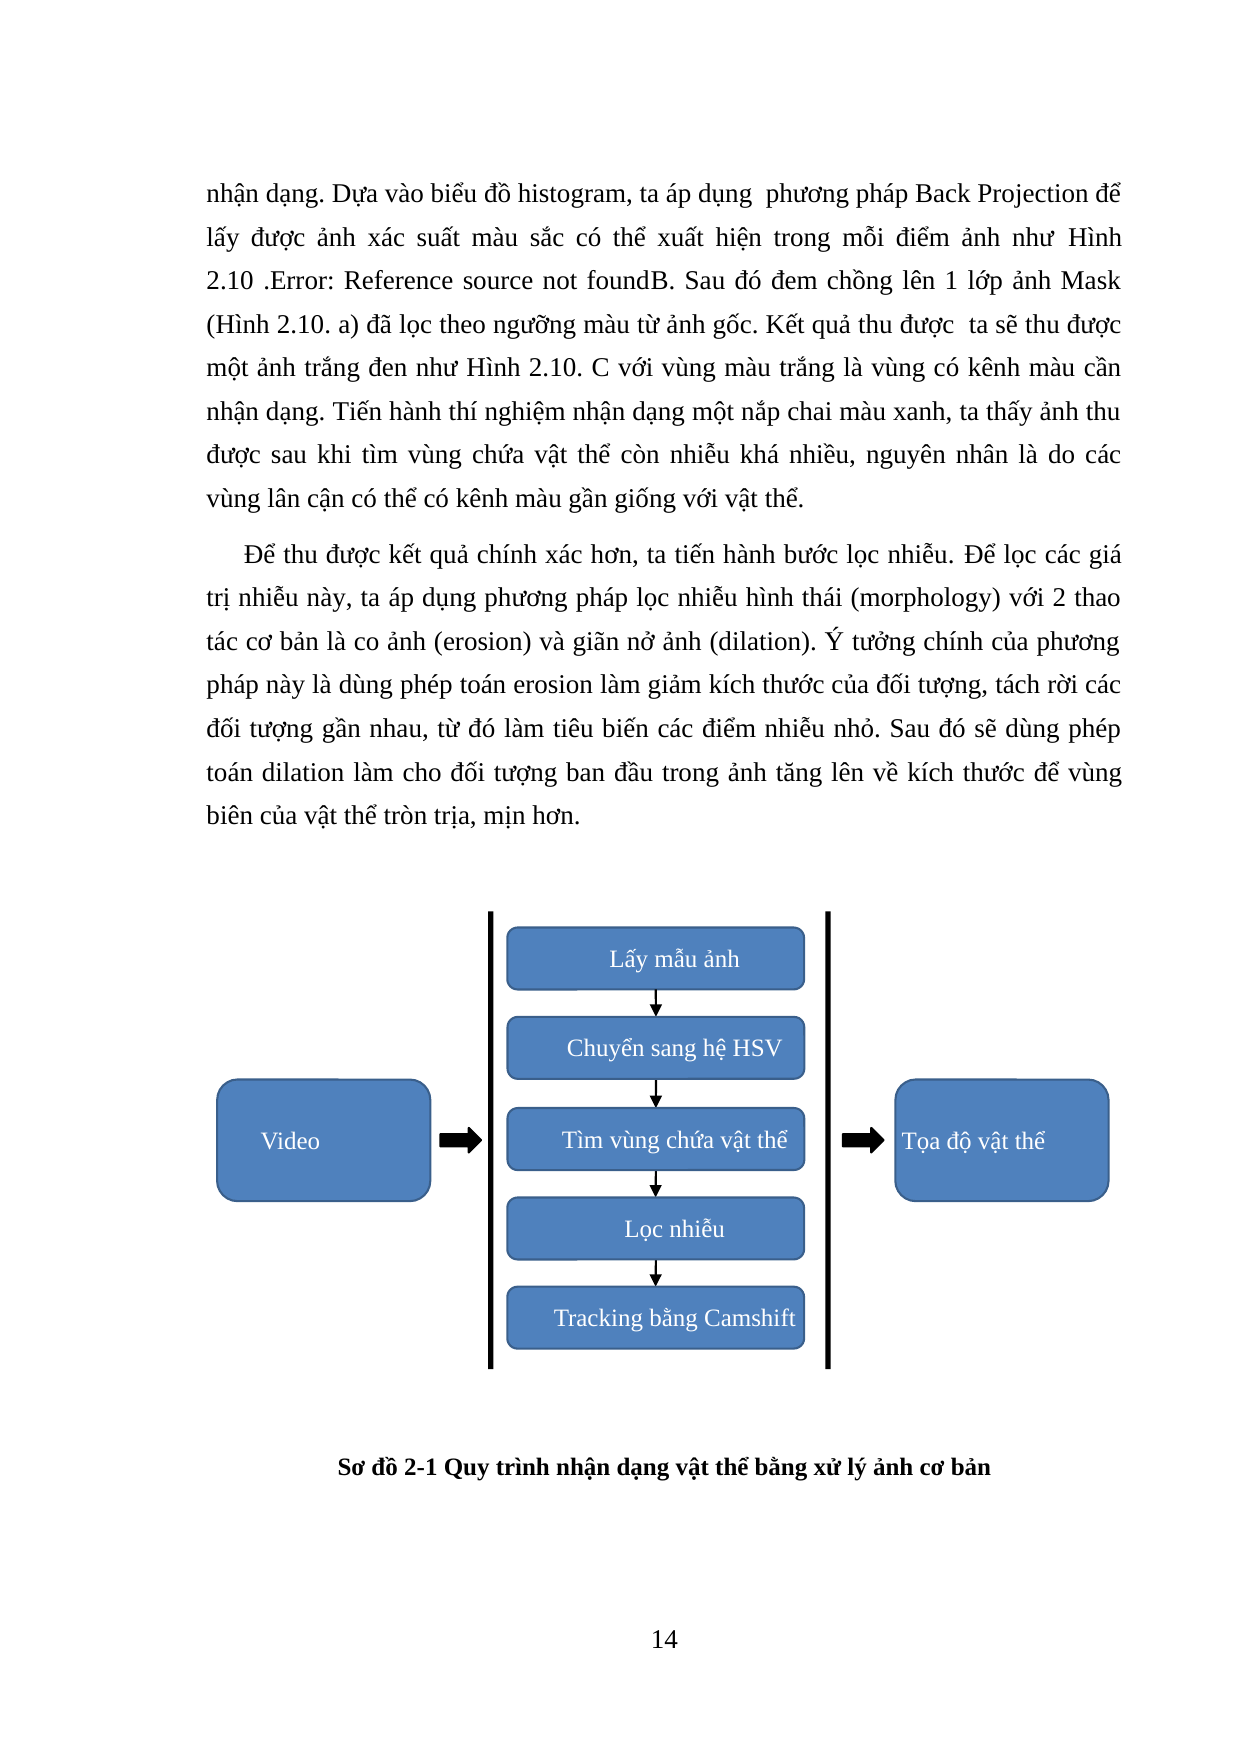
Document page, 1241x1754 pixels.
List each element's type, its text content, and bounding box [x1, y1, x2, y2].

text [206, 177, 1122, 513]
text Để thu được kết quả chính xác hơn, ta tiến hành bước lọc nhiễu. Để lọc các giá trị nhiễu này, ta áp dụng phương pháp lọc nhiễu hình thái (morphology) với 2 thao tác cơ bản là co ảnh (erosion) và giãn nở ảnh (dilation). Ý tưởng chính của phương pháp này là dùng phép toán erosion làm giảm kích thước của đối tượng, tách rời các đối tượng gần nhau, từ đó làm tiêu biến các điểm nhiễu nhỏ. Sau đó sẽ dùng phép toán dilation làm cho đối tượng ban đầu trong ảnh tăng lên về kích thước để vùng biên của vật thể tròn trịa, mịn hơn. [206, 538, 1122, 830]
text Sơ đồ 2-1 Quy trình nhận dạng vật thể bằng xử lý ảnh cơ bản [206, 1452, 1122, 1481]
